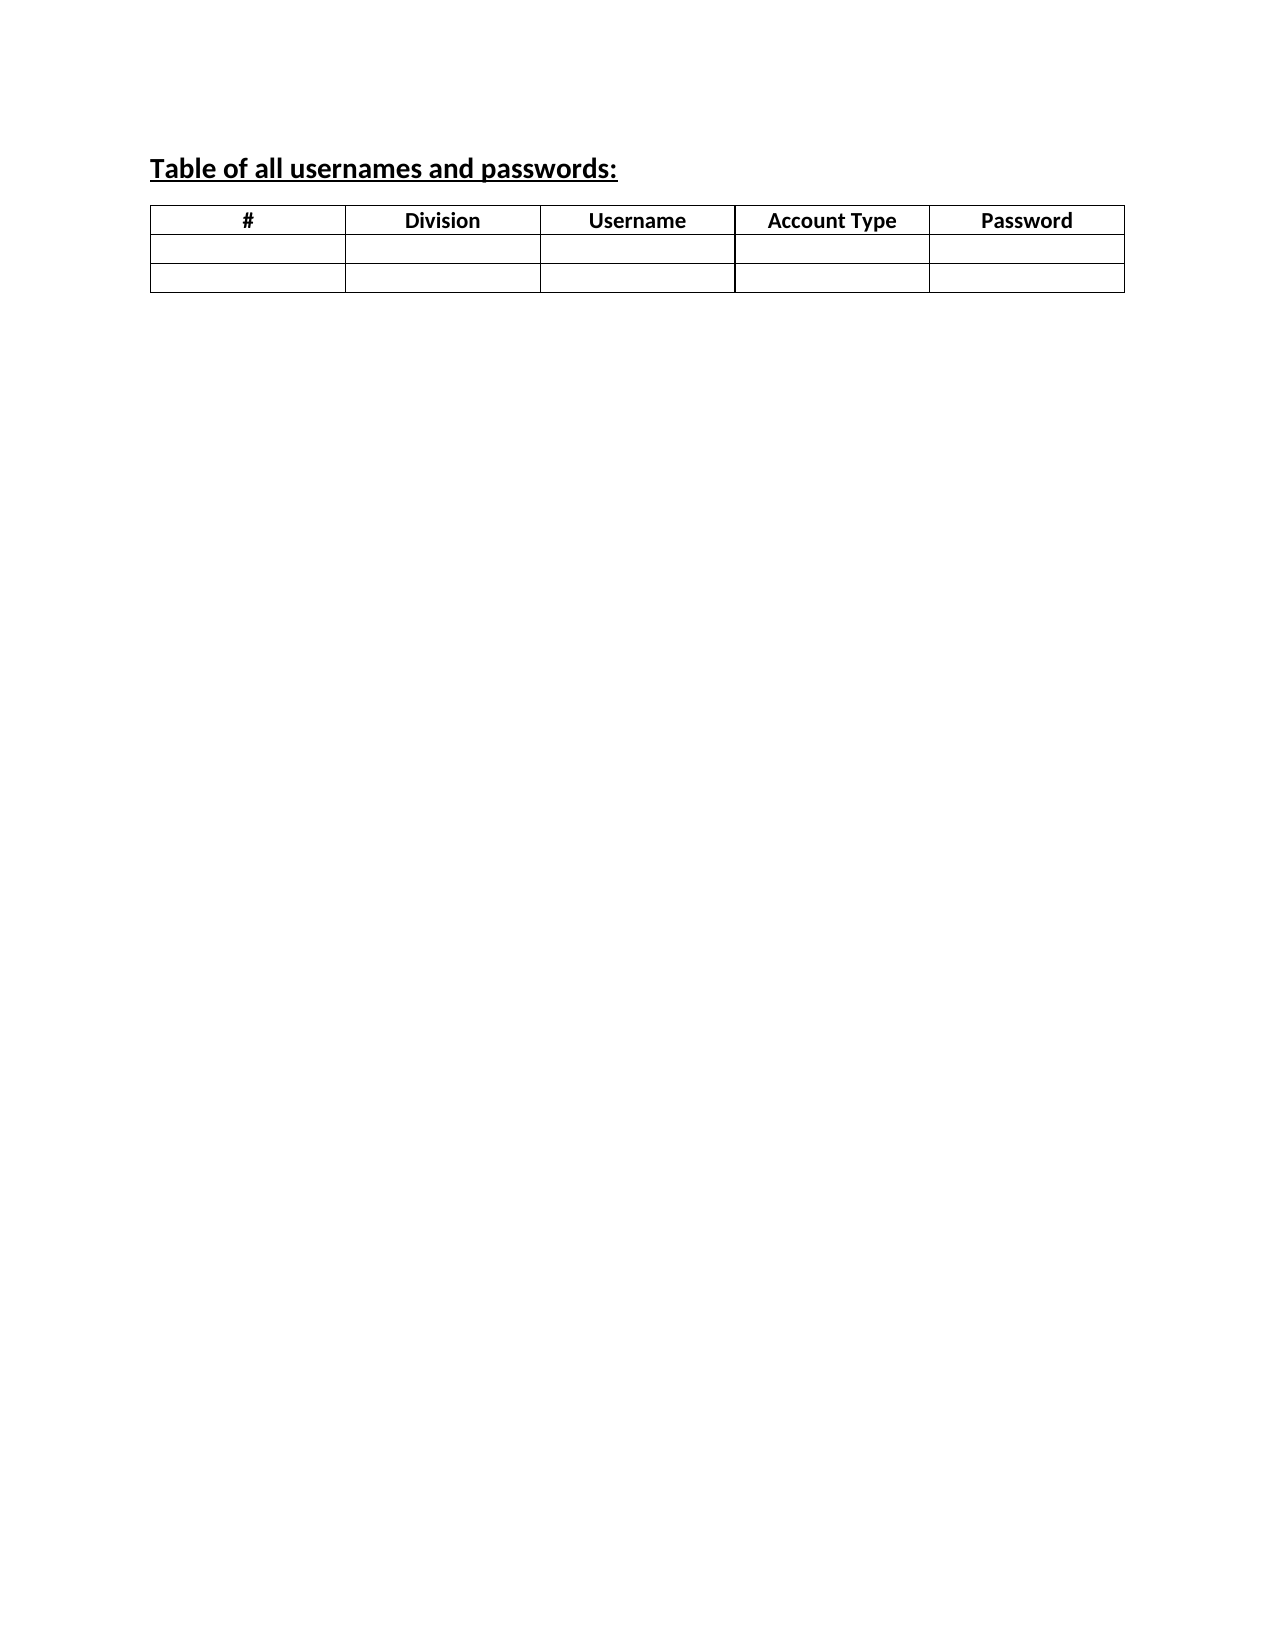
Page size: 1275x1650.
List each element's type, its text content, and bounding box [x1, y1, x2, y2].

table_cell [736, 264, 929, 292]
table_cell [541, 235, 734, 263]
table_header Division [346, 206, 540, 234]
table_cell [151, 235, 345, 263]
table_cell [151, 264, 345, 292]
text Table of all usernames and passwords: [150, 150, 1125, 186]
table_cell [930, 264, 1124, 292]
table_header Username [541, 206, 734, 234]
table_cell [346, 235, 540, 263]
table_cell [736, 235, 929, 263]
table_header Password [930, 206, 1124, 234]
table_header Account Type [736, 206, 929, 234]
table_header # [151, 206, 345, 234]
table_cell [346, 264, 540, 292]
table_cell [930, 235, 1124, 263]
table_cell [541, 264, 734, 292]
